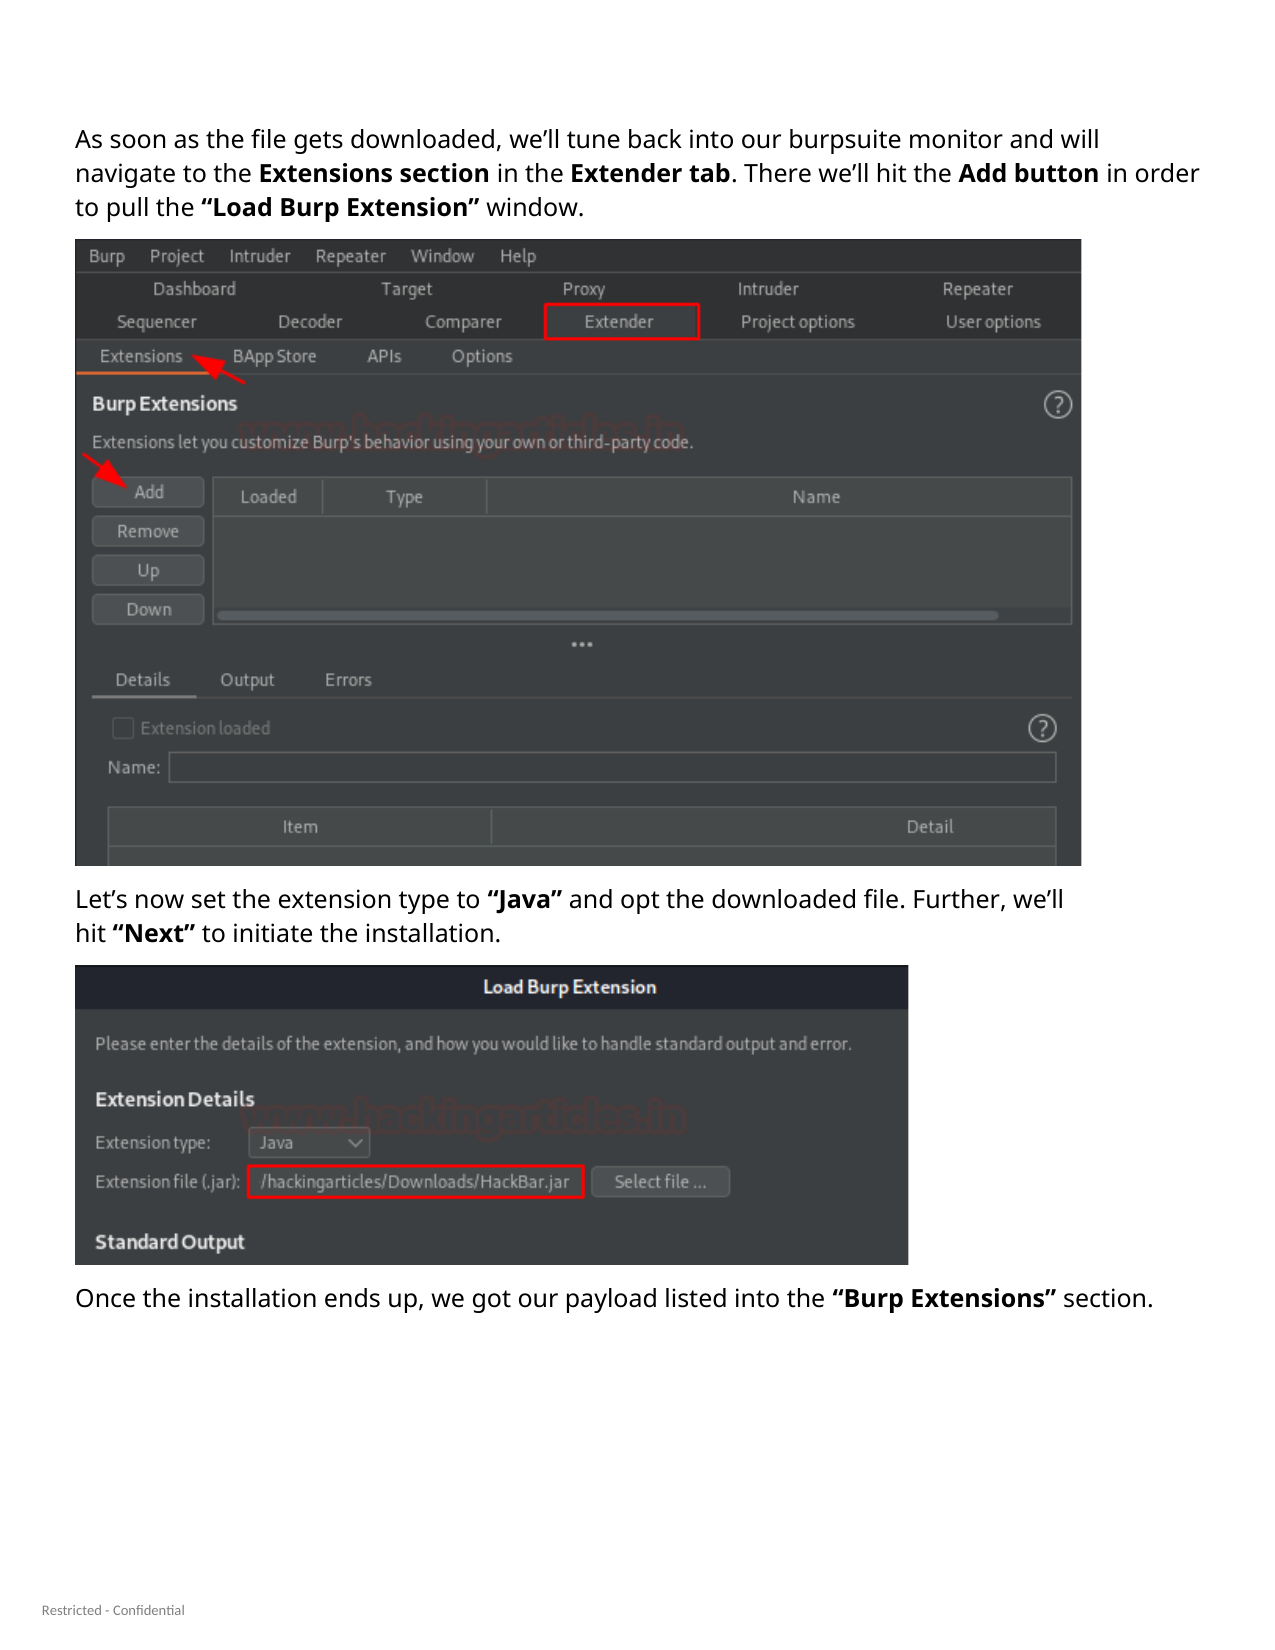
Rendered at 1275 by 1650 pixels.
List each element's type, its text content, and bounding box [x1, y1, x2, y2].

picture [75, 965, 909, 1265]
picture [75, 239, 1082, 866]
text Once the installation ends up, we got our payload listed into the “Burp Extensions” section. [75, 1281, 1200, 1315]
text Let’s now set the extension type to “Java” and opt the downloaded file. Further, we’ll hit “Next” to initiate the installation. [75, 881, 1200, 949]
text As soon as the file gets downloaded, we’ll tune back into our burpsuite monitor and will navigate to the Extensions section in the Extender tab. There we’ll hit the Add button in order to pull the “Load Burp Extension” window. [75, 122, 1200, 224]
